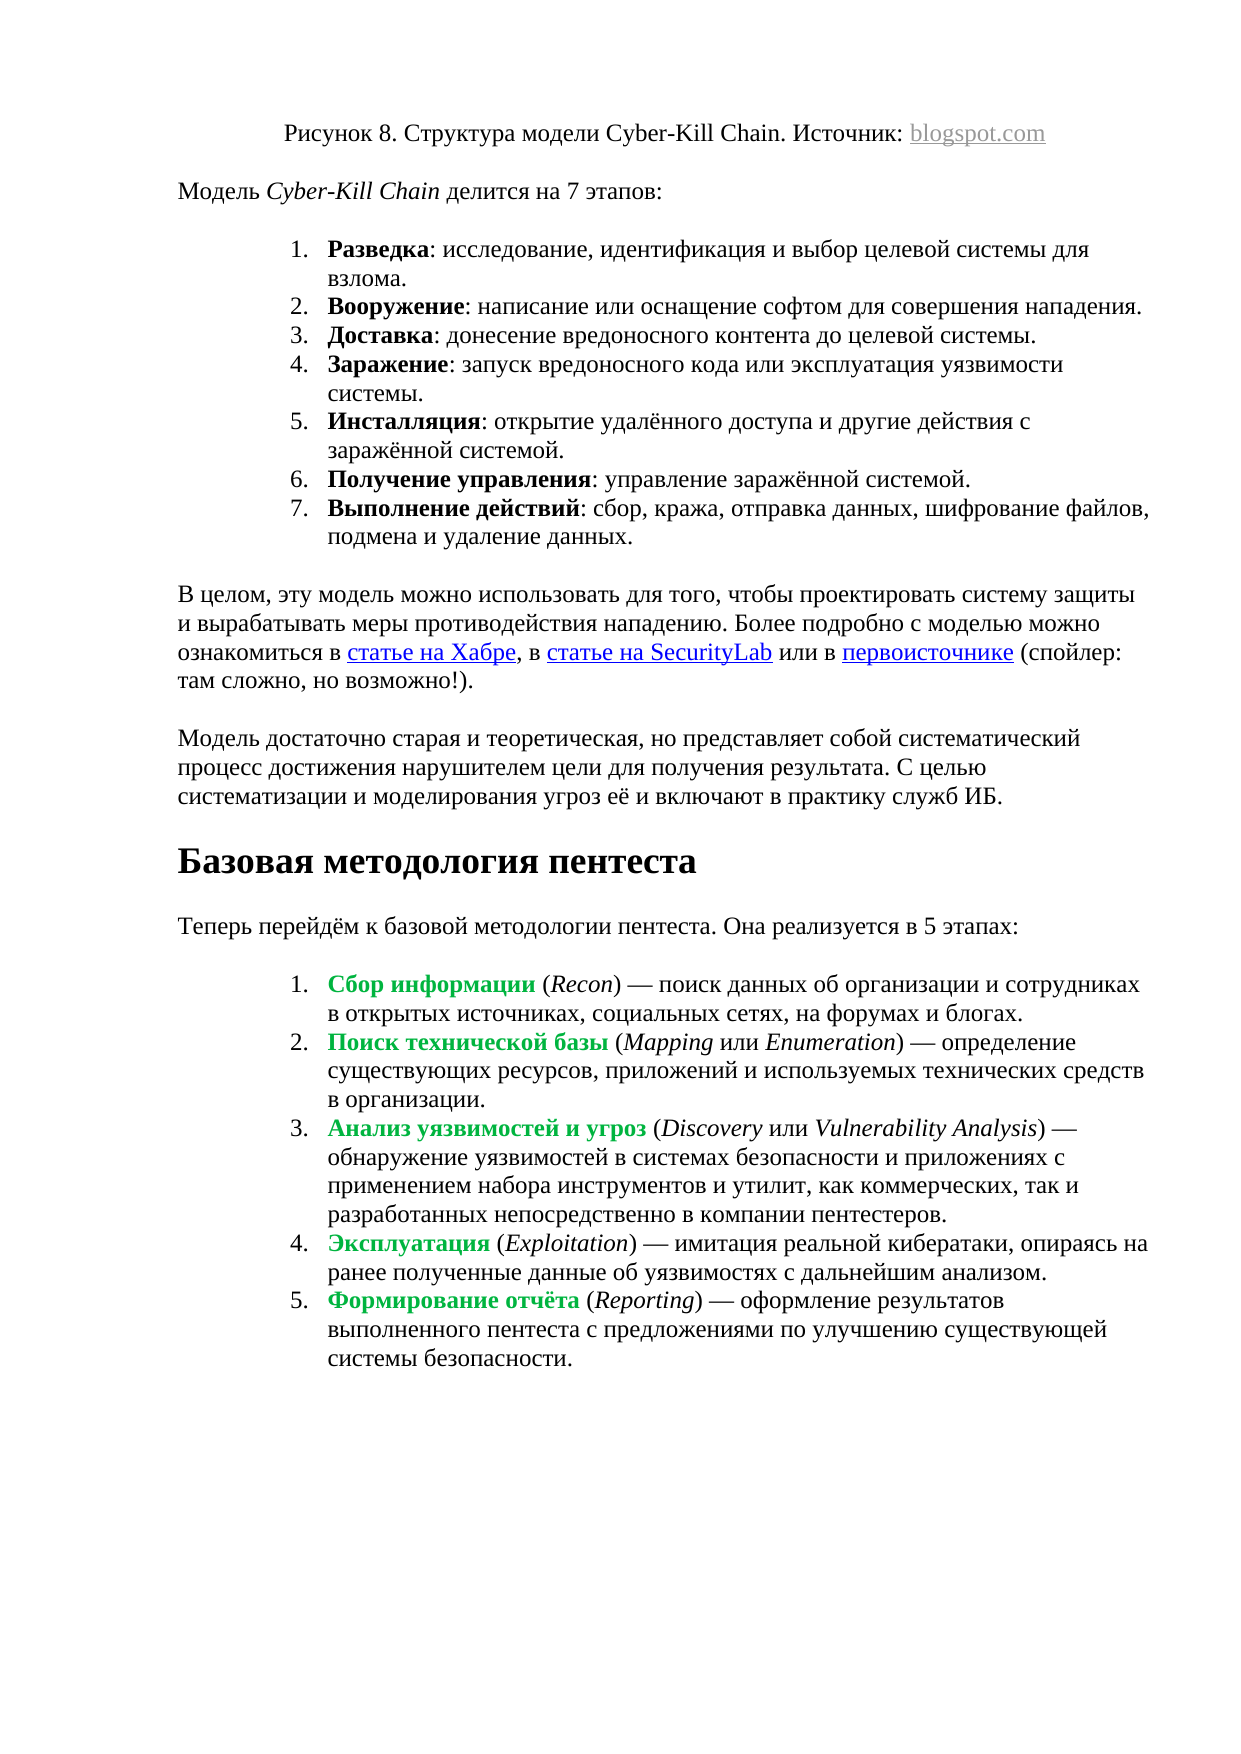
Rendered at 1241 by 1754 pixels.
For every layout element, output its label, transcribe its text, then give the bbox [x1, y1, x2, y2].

list Поиск технической базы (Mapping или Enumeration) — определение существующих ресурсов, приложений и используемых технических средств в организации. [290, 1027, 1152, 1113]
text Базовая методология пентеста [177, 839, 1152, 882]
list Доставка: донесение вредоносного контента до целевой системы. [290, 320, 1152, 349]
list Выполнение действий: сбор, кража, отправка данных, шифрование файлов, подмена и удаление данных. [290, 493, 1152, 550]
text Рисунок 8. Структура модели Cyber-Kill Chain. Источник: blogspot.com [177, 118, 1152, 147]
text Модель достаточно старая и теоретическая, но представляет собой систематический процесс достижения нарушителем цели для получения результата. С целью систематизации и моделирования угроз её и включают в практику служб ИБ. [177, 723, 1152, 810]
text Теперь перейдём к базовой методологии пентеста. Она реализуется в 5 этапах: [177, 911, 1152, 940]
text В целом, эту модель можно использовать для того, чтобы проектировать систему защиты и вырабатывать меры противодействия нападению. Более подробно с моделью можно ознакомиться в статье на Хабре, в статье на SecurityLab или в первоисточнике (спойлер: там сложно, но возможно!). [177, 579, 1152, 694]
list Получение управления: управление заражённой системой. [290, 464, 1152, 493]
list Вооружение: написание или оснащение софтом для совершения нападения. [290, 291, 1152, 320]
list Эксплуатация (Exploitation) — имитация реальной кибератаки, опираясь на ранее полученные данные об уязвимостях с дальнейшим анализом. [290, 1228, 1152, 1285]
text Модель Cyber-Kill Chain делится на 7 этапов: [177, 176, 1152, 205]
list Разведка: исследование, идентификация и выбор целевой системы для взлома. [290, 234, 1152, 291]
list Заражение: запуск вредоносного кода или эксплуатация уязвимости системы. [290, 349, 1152, 406]
list Сбор информации (Recon) — поиск данных об организации и сотрудниках в открытых источниках, социальных сетях, на форумах и блогах. [290, 969, 1152, 1027]
list Формирование отчёта (Reporting) — оформление результатов выполненного пентеста с предложениями по улучшению существующей системы безопасности. [290, 1285, 1152, 1372]
list Анализ уязвимостей и угроз (Discovery или Vulnerability Analysis) — обнаружение уязвимостей в системах безопасности и приложениях с применением набора инструментов и утилит, как коммерческих, так и разработанных непосредственно в компании пентестеров. [290, 1113, 1152, 1228]
list Инсталляция: открытие удалённого доступа и другие действия с заражённой системой. [290, 406, 1152, 464]
